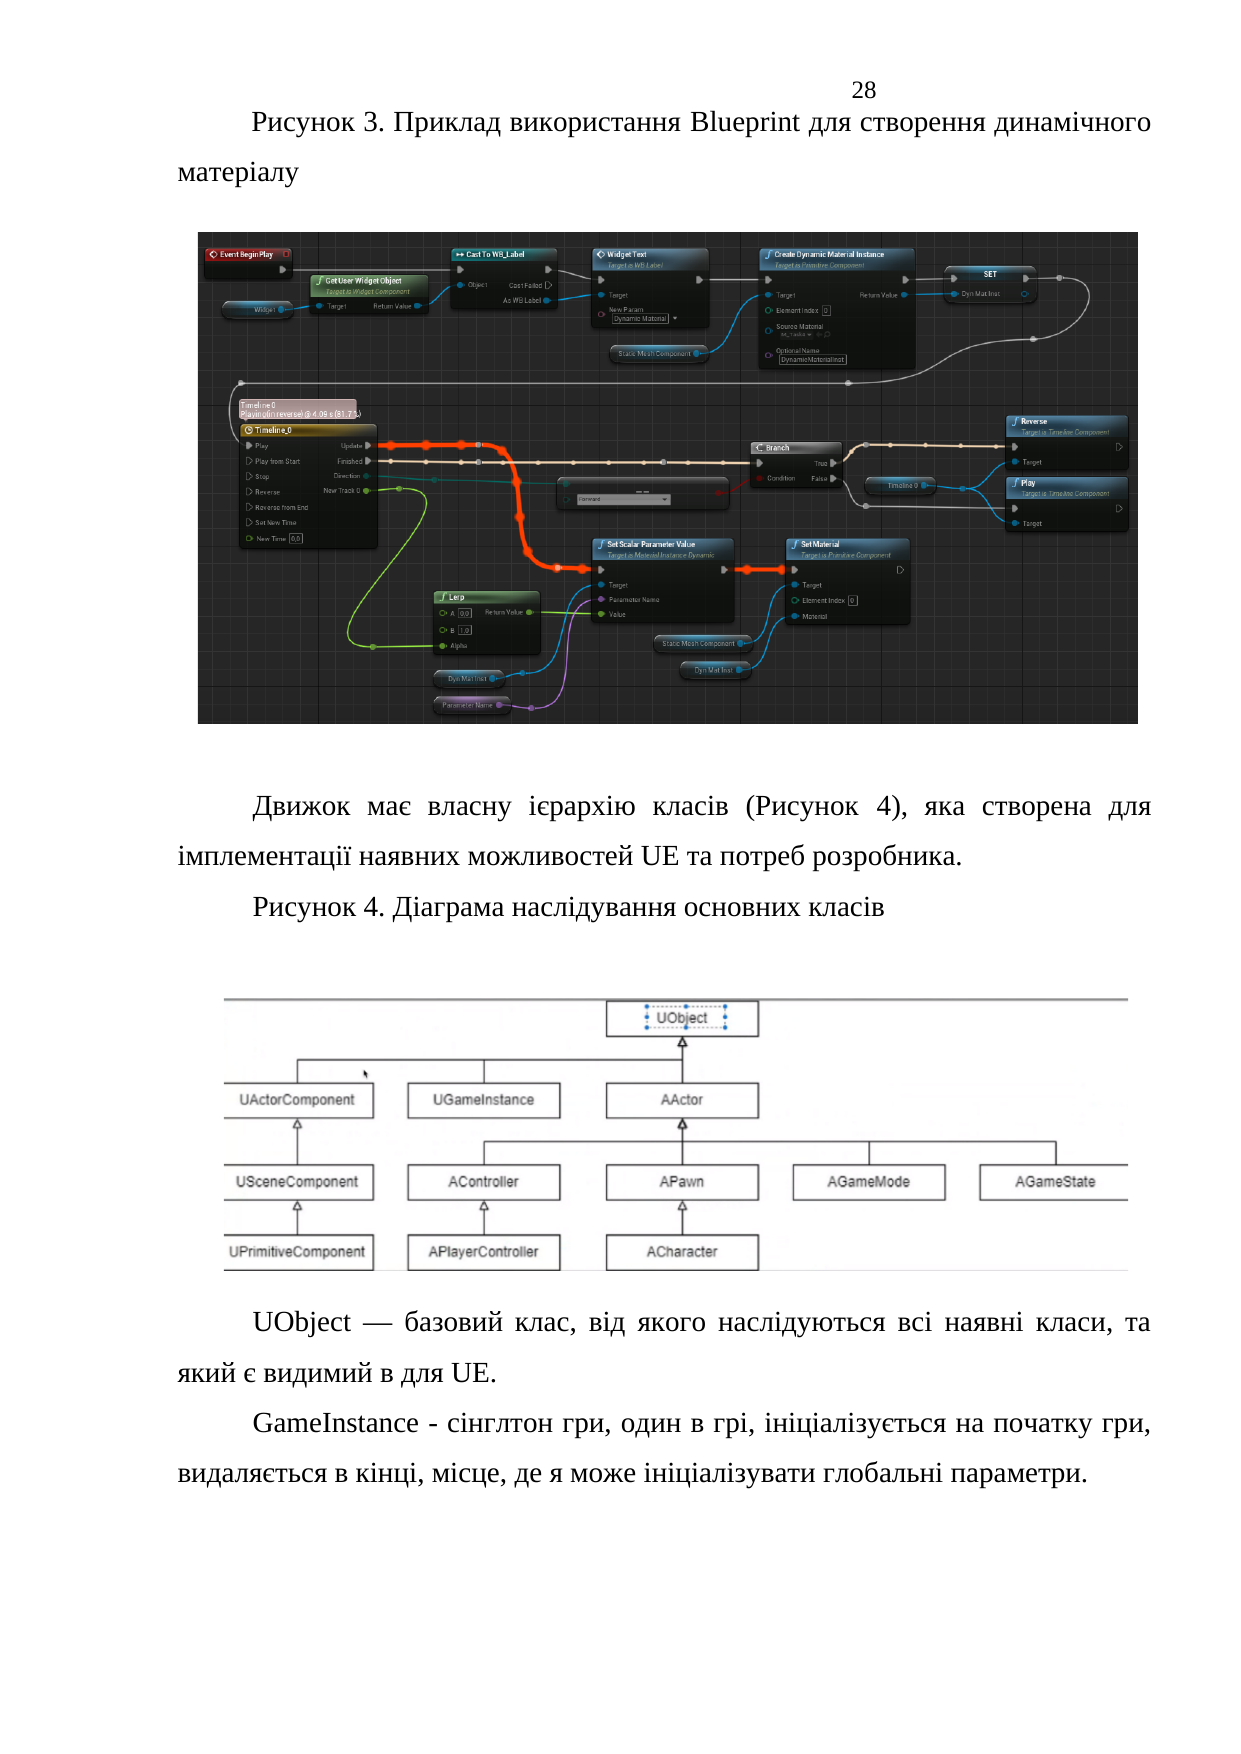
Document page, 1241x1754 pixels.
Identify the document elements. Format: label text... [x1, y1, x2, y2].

text Движок має власну ієрархію класів (Рисунок 4), яка створена для імплементації наявних можливостей UE та потреб розробника. [177, 788, 1152, 872]
picture [197, 232, 1138, 724]
text GameInstance - сінглтон гри, один в грі, ініціалізується на початку гри, видаляється в кінці, місце, де я може ініціалізувати глобальні параметри. [177, 1405, 1152, 1489]
picture [223, 998, 1129, 1271]
text Рисунок 4. Діаграма наслідування основних класів [177, 889, 1152, 922]
text Рисунок 3. Приклад використання Blueprint для створення динамічного матеріалу [177, 104, 1152, 188]
